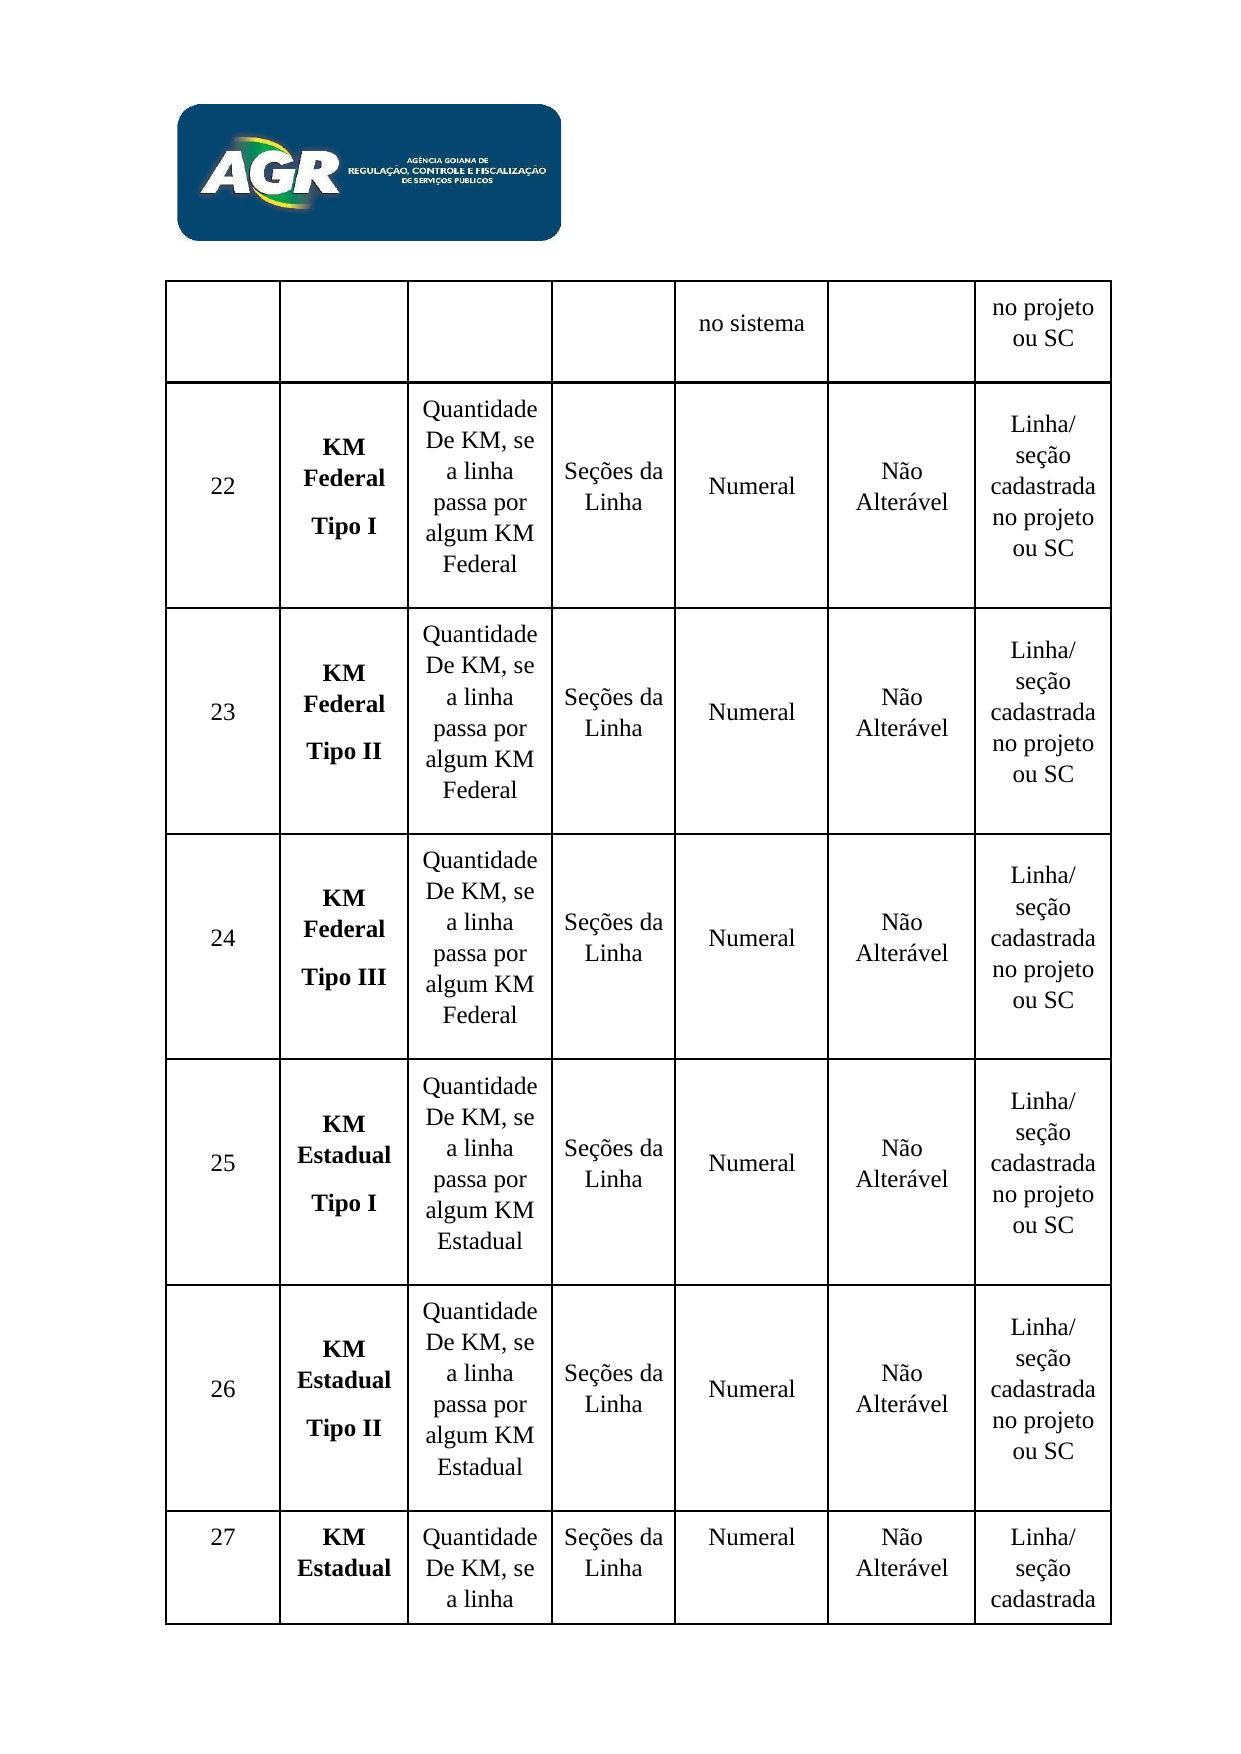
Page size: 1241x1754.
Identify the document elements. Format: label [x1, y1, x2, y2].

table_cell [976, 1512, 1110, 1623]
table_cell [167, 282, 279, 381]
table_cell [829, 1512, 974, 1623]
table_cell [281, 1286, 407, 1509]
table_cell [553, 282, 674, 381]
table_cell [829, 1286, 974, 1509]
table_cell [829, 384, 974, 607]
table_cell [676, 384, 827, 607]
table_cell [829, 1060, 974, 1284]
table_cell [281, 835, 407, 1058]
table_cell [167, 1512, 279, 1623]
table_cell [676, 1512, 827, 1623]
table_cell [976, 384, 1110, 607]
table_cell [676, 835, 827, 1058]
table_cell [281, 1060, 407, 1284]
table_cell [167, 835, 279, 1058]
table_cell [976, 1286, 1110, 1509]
picture [177, 104, 562, 241]
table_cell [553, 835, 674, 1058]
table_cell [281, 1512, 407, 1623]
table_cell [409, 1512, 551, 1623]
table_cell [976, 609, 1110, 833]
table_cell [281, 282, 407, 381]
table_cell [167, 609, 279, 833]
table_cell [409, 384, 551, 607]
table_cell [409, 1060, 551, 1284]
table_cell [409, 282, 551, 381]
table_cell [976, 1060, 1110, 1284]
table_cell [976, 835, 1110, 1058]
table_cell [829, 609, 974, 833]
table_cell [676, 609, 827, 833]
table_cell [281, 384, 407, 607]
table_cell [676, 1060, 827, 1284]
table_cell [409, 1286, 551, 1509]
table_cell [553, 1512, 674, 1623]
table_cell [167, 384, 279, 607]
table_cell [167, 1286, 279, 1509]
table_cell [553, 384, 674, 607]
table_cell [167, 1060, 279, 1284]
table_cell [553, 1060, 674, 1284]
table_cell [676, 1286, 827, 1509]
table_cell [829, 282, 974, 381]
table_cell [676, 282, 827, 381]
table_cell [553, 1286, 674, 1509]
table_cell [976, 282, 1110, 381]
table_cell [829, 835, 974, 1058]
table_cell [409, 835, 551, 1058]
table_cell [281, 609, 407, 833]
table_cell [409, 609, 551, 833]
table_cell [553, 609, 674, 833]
